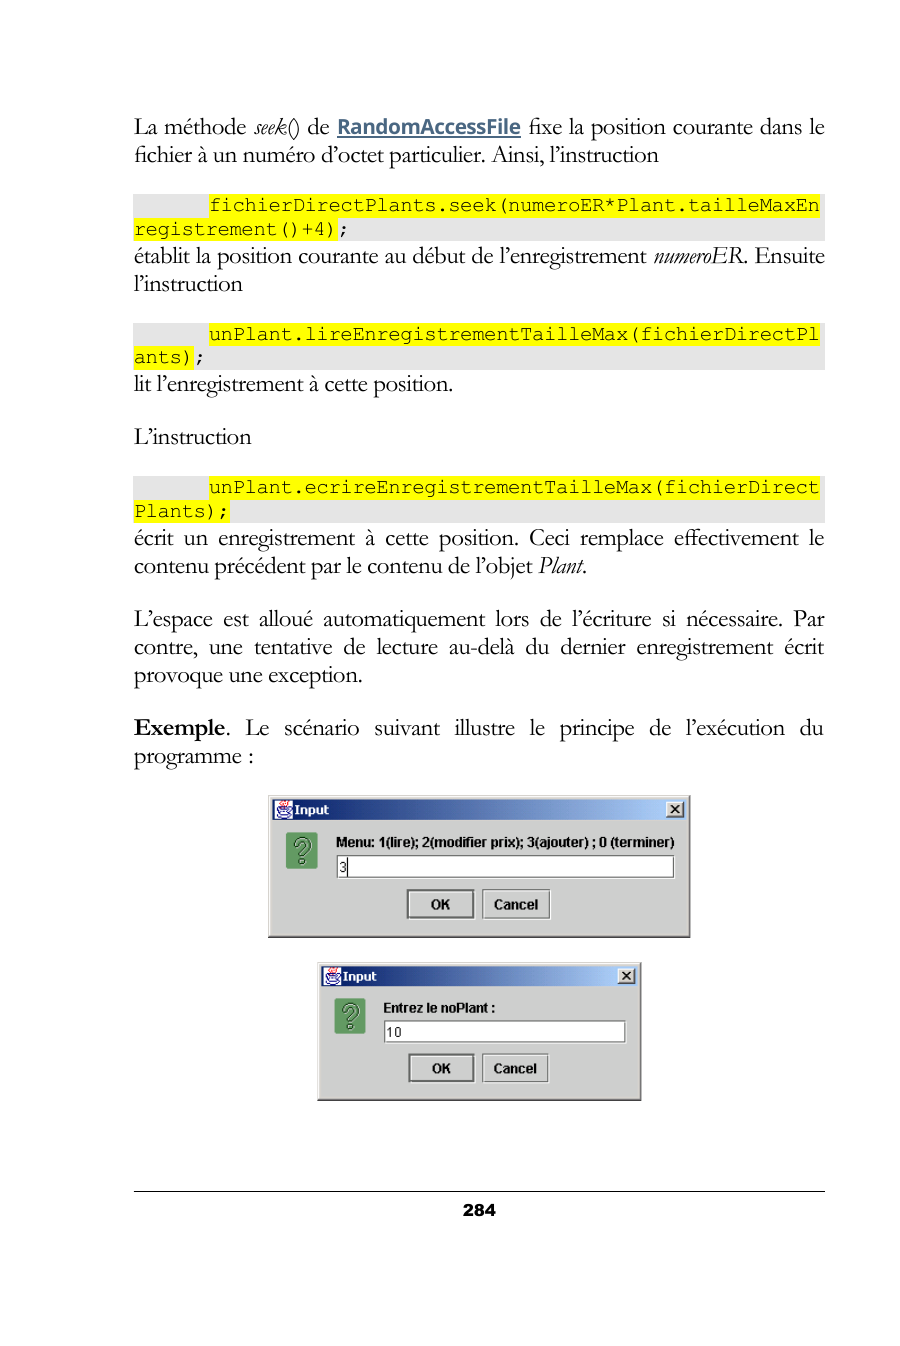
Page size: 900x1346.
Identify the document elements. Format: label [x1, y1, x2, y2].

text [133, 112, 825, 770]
picture [268, 795, 691, 938]
picture [317, 962, 642, 1101]
